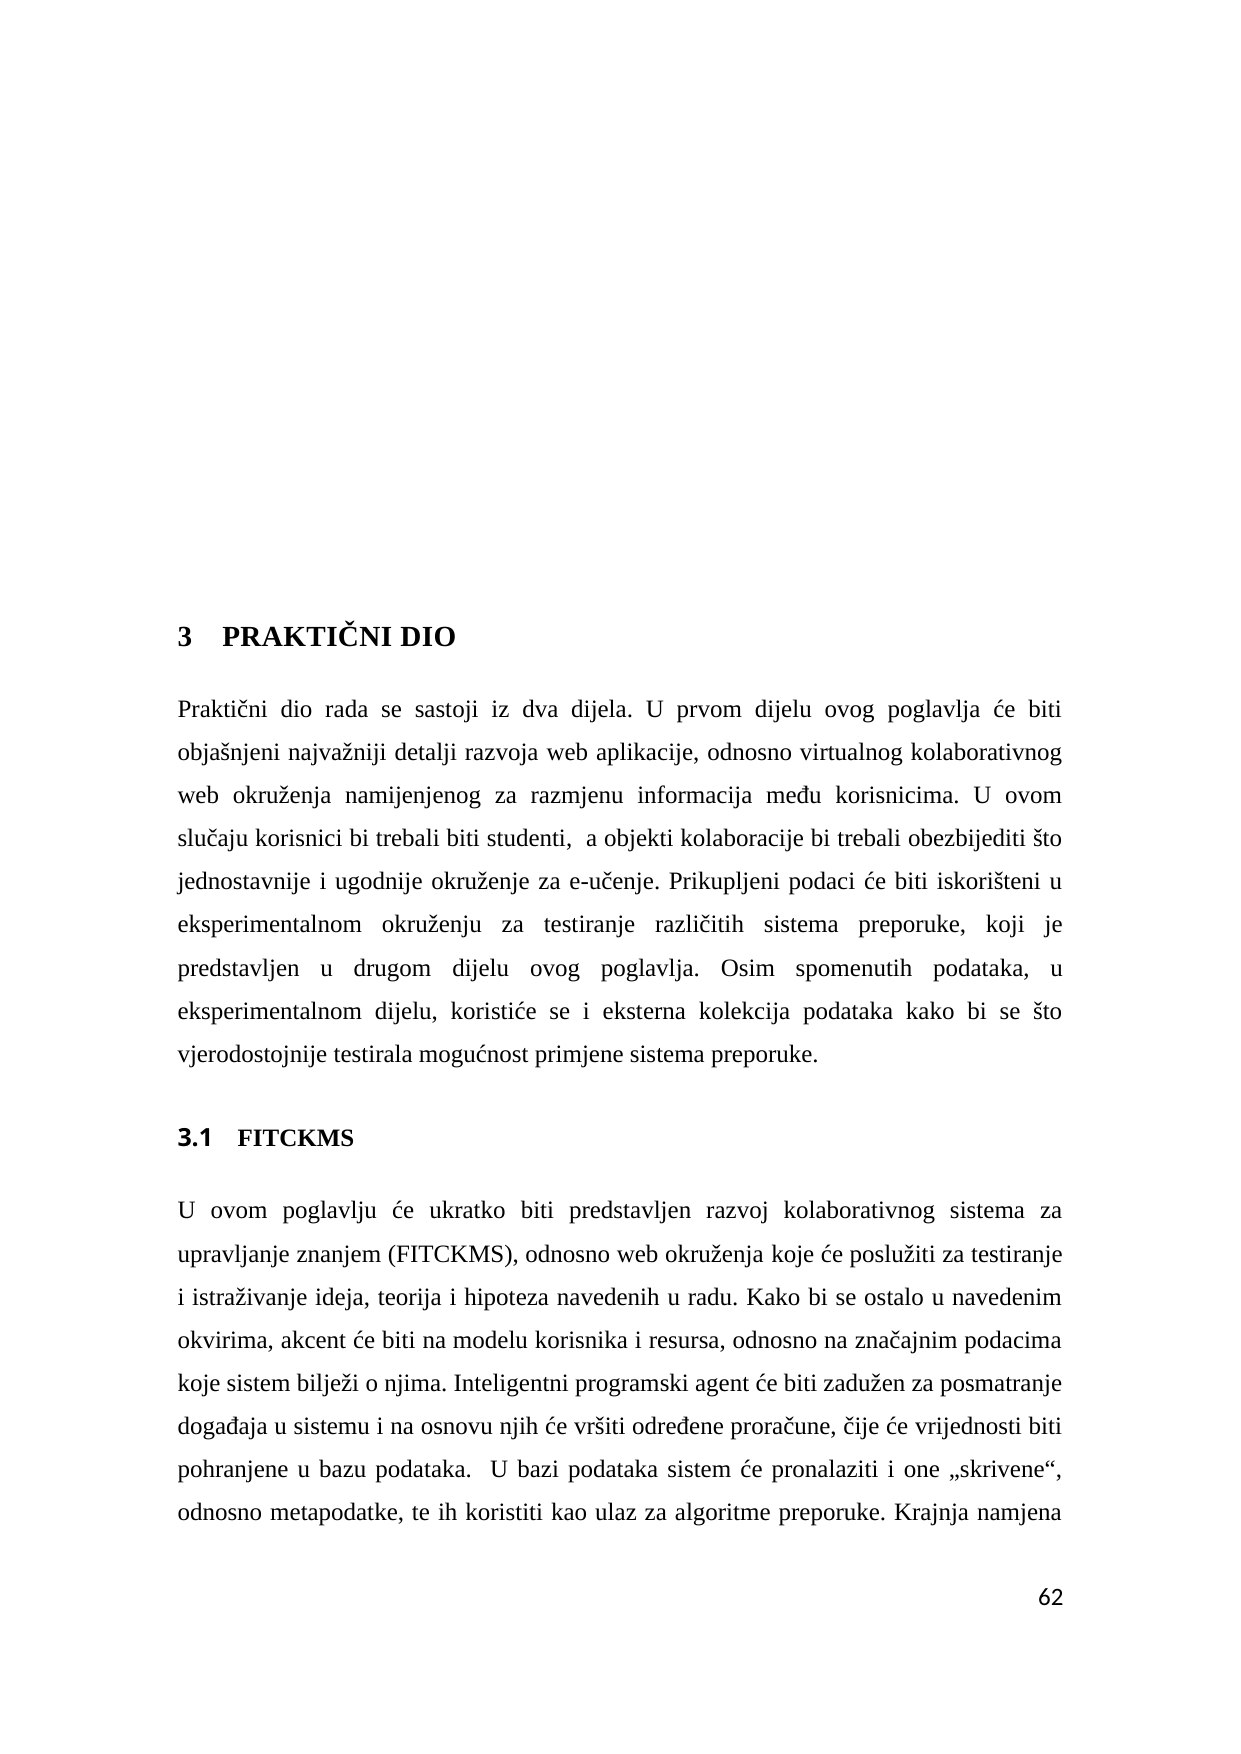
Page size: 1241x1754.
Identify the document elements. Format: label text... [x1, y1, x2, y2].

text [177, 1196, 1063, 1526]
subtitle Praktični dio [177, 619, 1063, 652]
subtitle FITCKMS [177, 1119, 1063, 1154]
text Praktični dio rada se sastoji iz dva dijela. U prvom dijelu ovog poglavlja će biti objašnjeni najvažniji detalji razvoja web aplikacije, odnosno virtualnog kolaborativnog web okruženja namijenjenog za razmjenu informacija među korisnicima. U ovom slučaju korisnici bi trebali biti studenti, a objekti kolaboracije bi trebali obezbijediti što jednostavnije i ugodnije okruženje za e-učenje. Prikupljeni podaci će biti iskorišteni u eksperimentalnom okruženju za testiranje različitih sistema preporuke, koji je predstavljen u drugom dijelu ovog poglavlja. Osim spomenutih podataka, u eksperimentalnom dijelu, koristiće se i eksterna kolekcija podataka kako bi se što vjerodostojnije testirala mogućnost primjene sistema preporuke. [177, 694, 1063, 1068]
